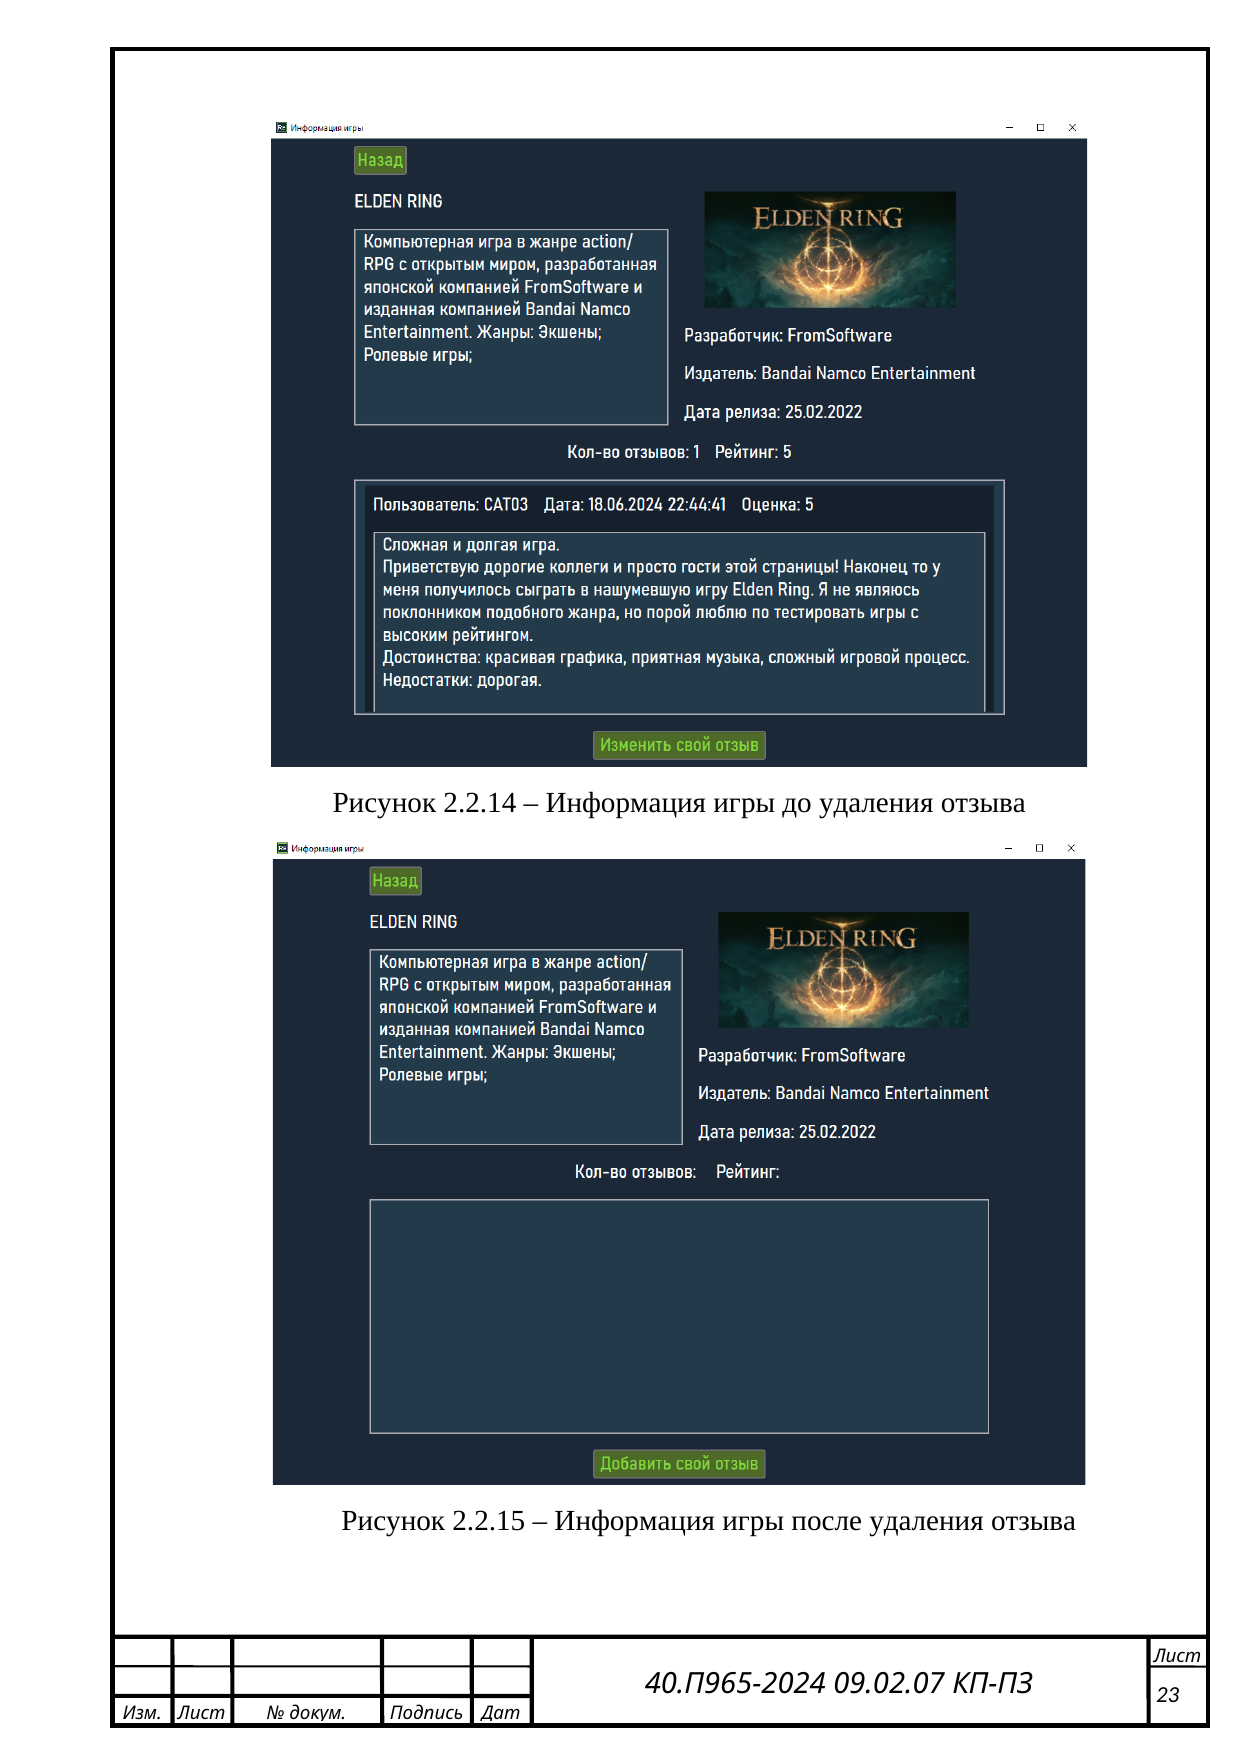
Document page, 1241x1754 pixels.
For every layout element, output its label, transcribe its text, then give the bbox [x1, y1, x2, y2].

text Рисунок 2.2.14 – Информация игры до удаления отзыва [177, 785, 1181, 819]
text Рисунок 2.2.15 – Информация игры после удаления отзыва [236, 1503, 1181, 1537]
picture [272, 838, 1086, 1485]
picture [271, 118, 1088, 767]
